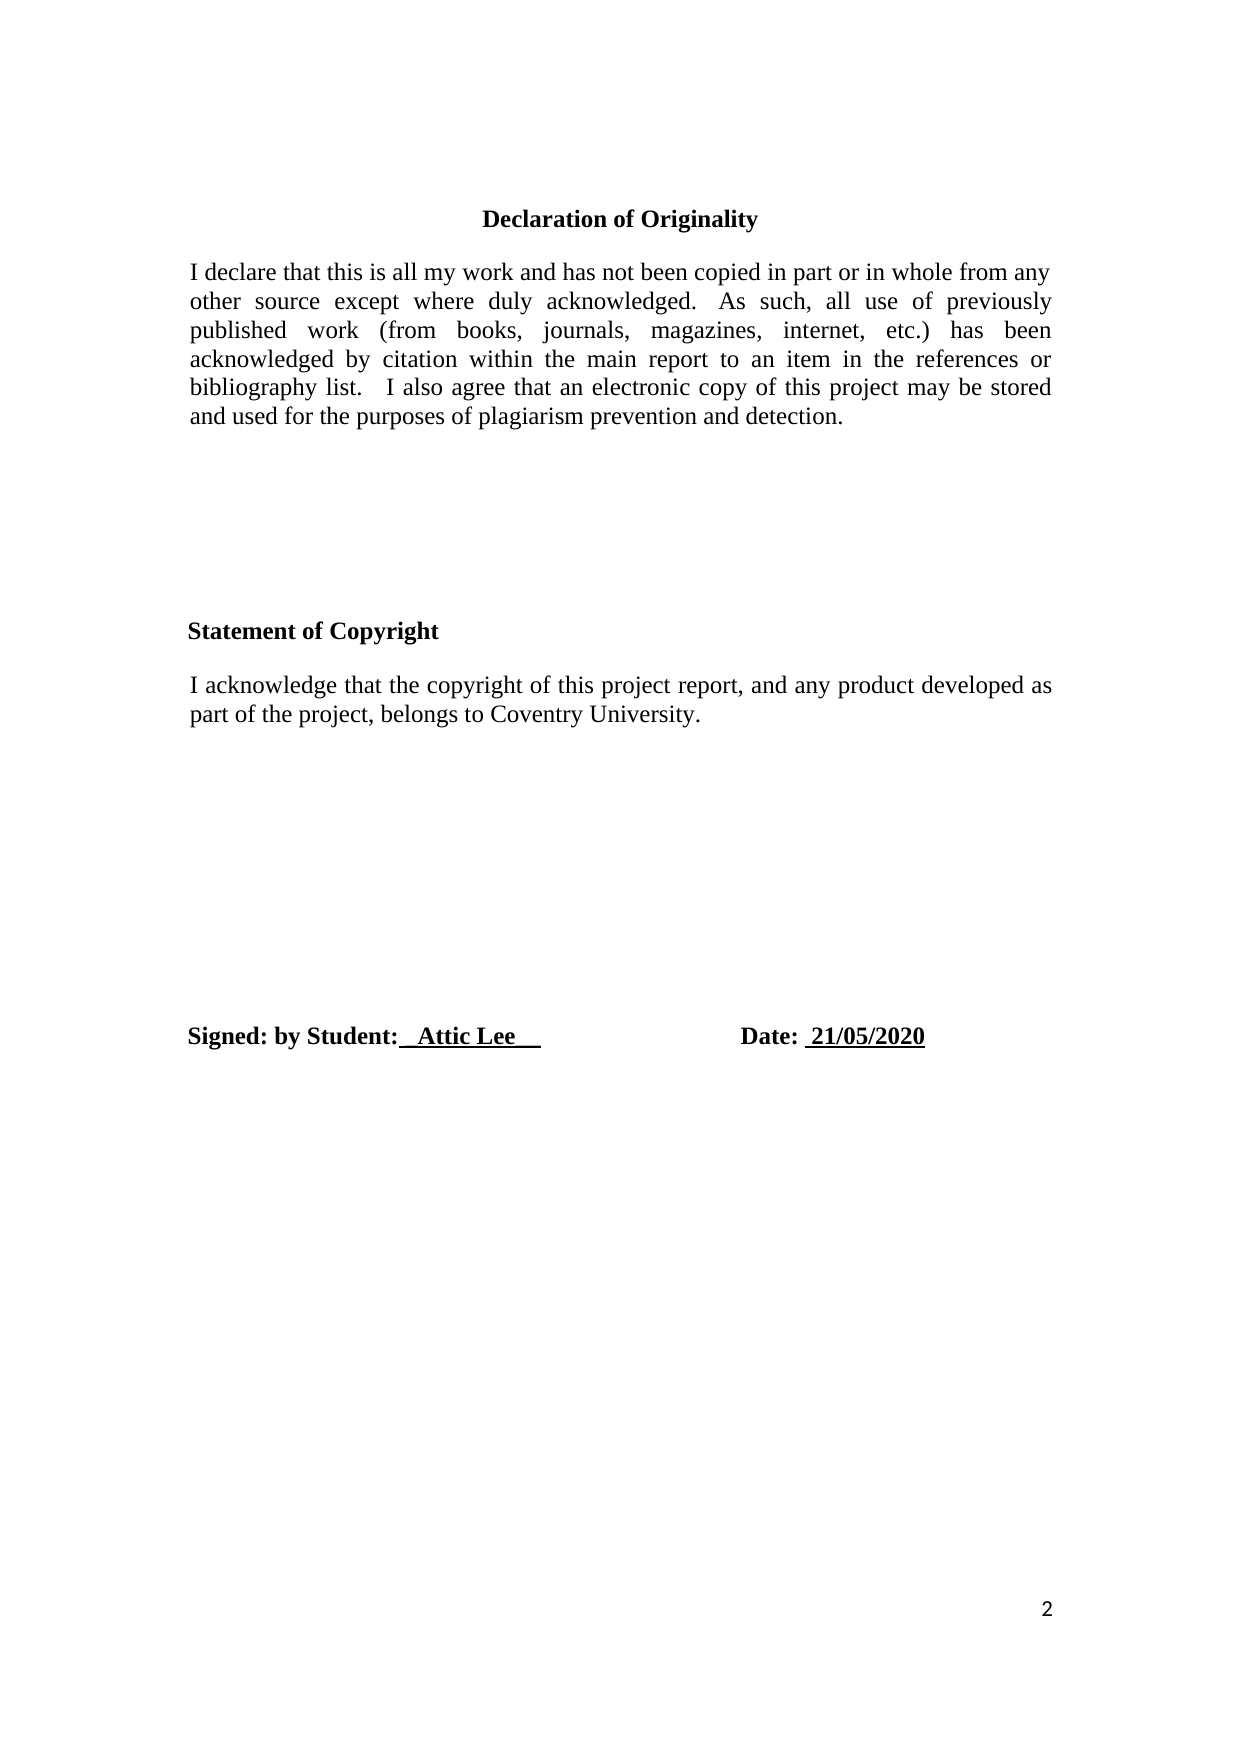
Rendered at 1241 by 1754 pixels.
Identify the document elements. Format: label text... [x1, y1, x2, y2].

text I acknowledge that the copyright of this project report, and any product developed as part of the project, belongs to Coventry University. [189, 670, 1053, 727]
text Statement of Copyright [187, 616, 1053, 645]
text Declaration of Originality [187, 204, 1053, 232]
text Signed: by Student: _Attic Lee__ Date: 21/05/2020 [187, 1021, 1053, 1050]
text I declare that this is all my work and has not been copied in part or in whole from any other source except where duly acknowledged. As such, all use of previously published work (from books, journals, magazines, internet, etc.) has been acknowledged by citation within the main report to an item in the references or bibliography list. I also agree that an electronic copy of this project may be stored and used for the purposes of plagiarism prevention and detection. [189, 257, 1053, 430]
